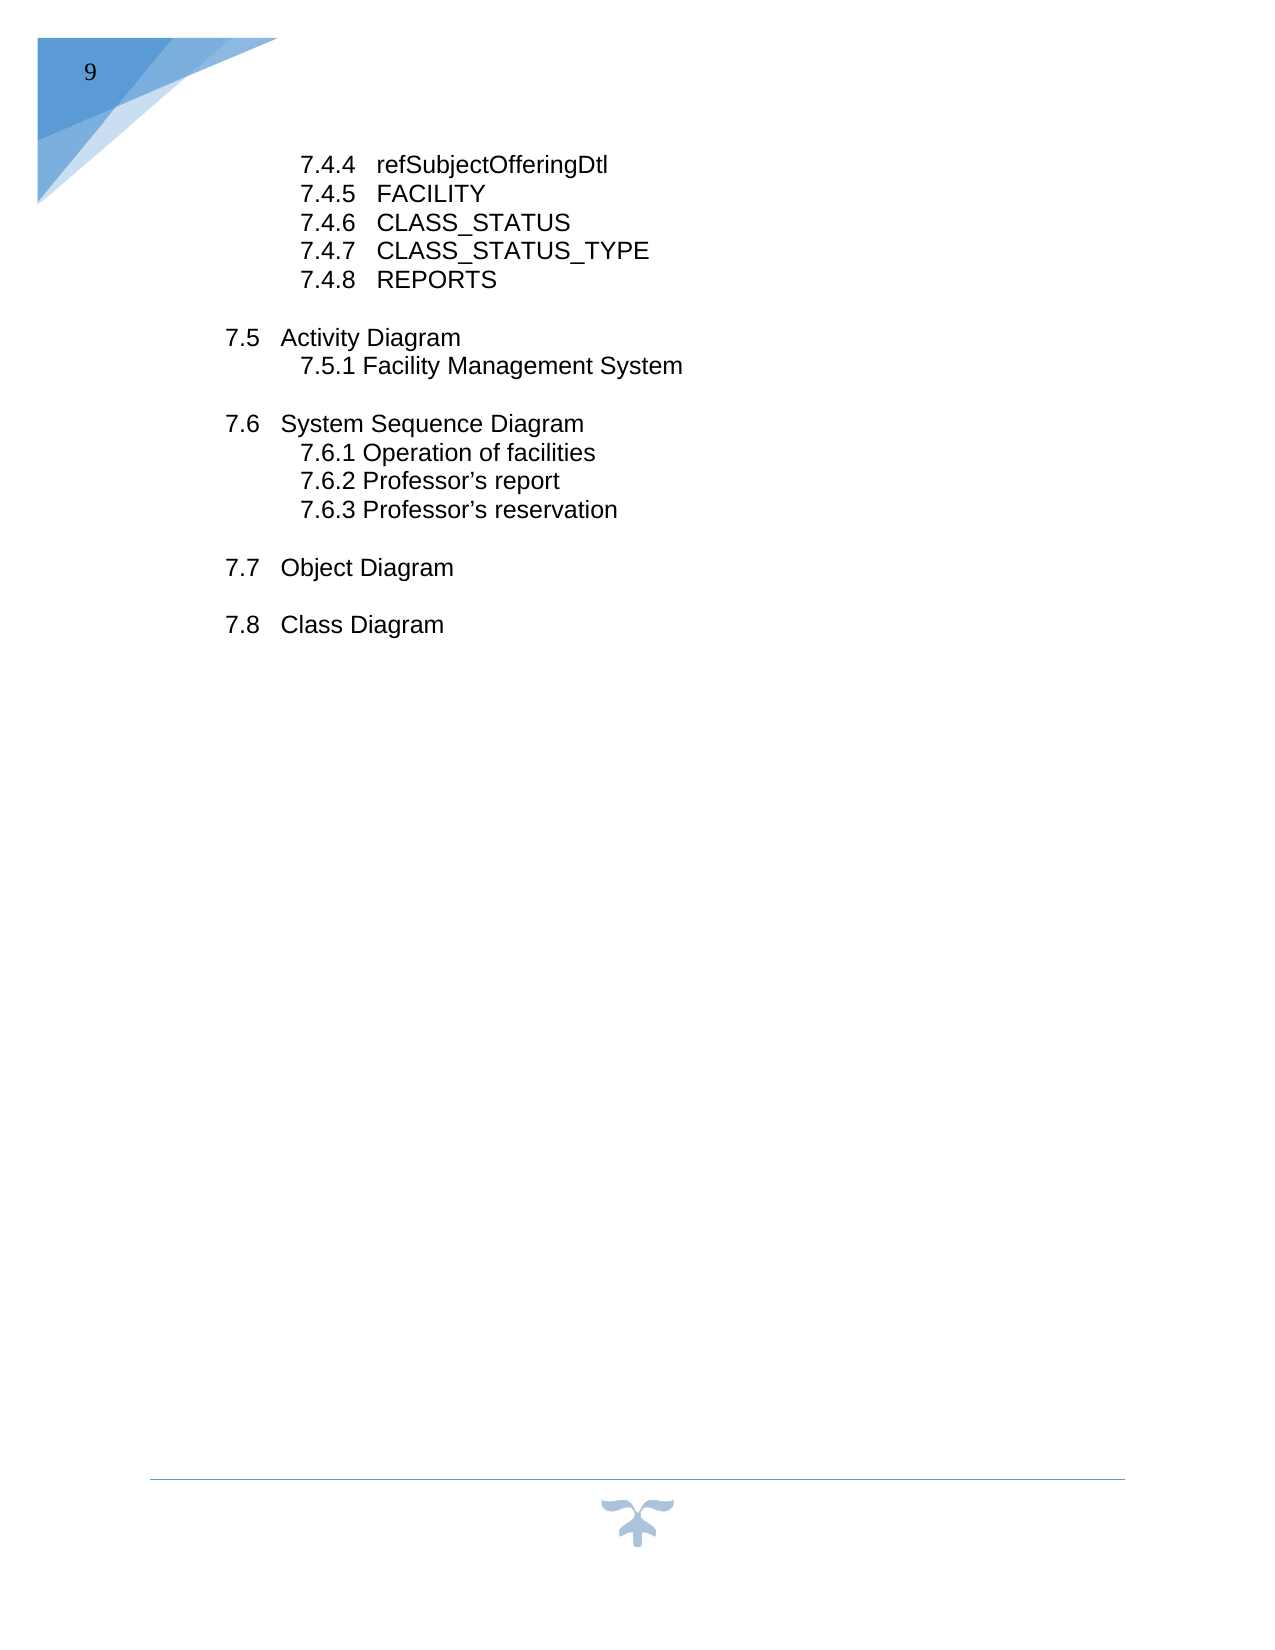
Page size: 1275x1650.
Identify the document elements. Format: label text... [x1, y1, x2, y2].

text 7.7 Object Diagram [150, 552, 1125, 581]
text 7.6.1 Operation of facilities [150, 437, 1125, 466]
text 7.6.2 Professor’s report [150, 466, 1125, 495]
text 7.4.6 CLASS_STATUS [150, 207, 1125, 236]
text 7.4.8 REPORTS [150, 265, 1125, 294]
text 7.6 System Sequence Diagram [150, 409, 1125, 437]
text 7.4.7 CLASS_STATUS_TYPE [150, 236, 1125, 265]
text 7.5 Activity Diagram [150, 322, 1125, 351]
text 7.5.1 Facility Management System [150, 351, 1125, 380]
picture [37, 37, 279, 206]
text 7.8 Class Diagram [150, 610, 1125, 639]
text 7.4.4 refSubjectOfferingDtl [150, 150, 1125, 179]
text 7.6.3 Professor’s reservation [150, 495, 1125, 524]
text 7.4.5 FACILITY [150, 179, 1125, 207]
